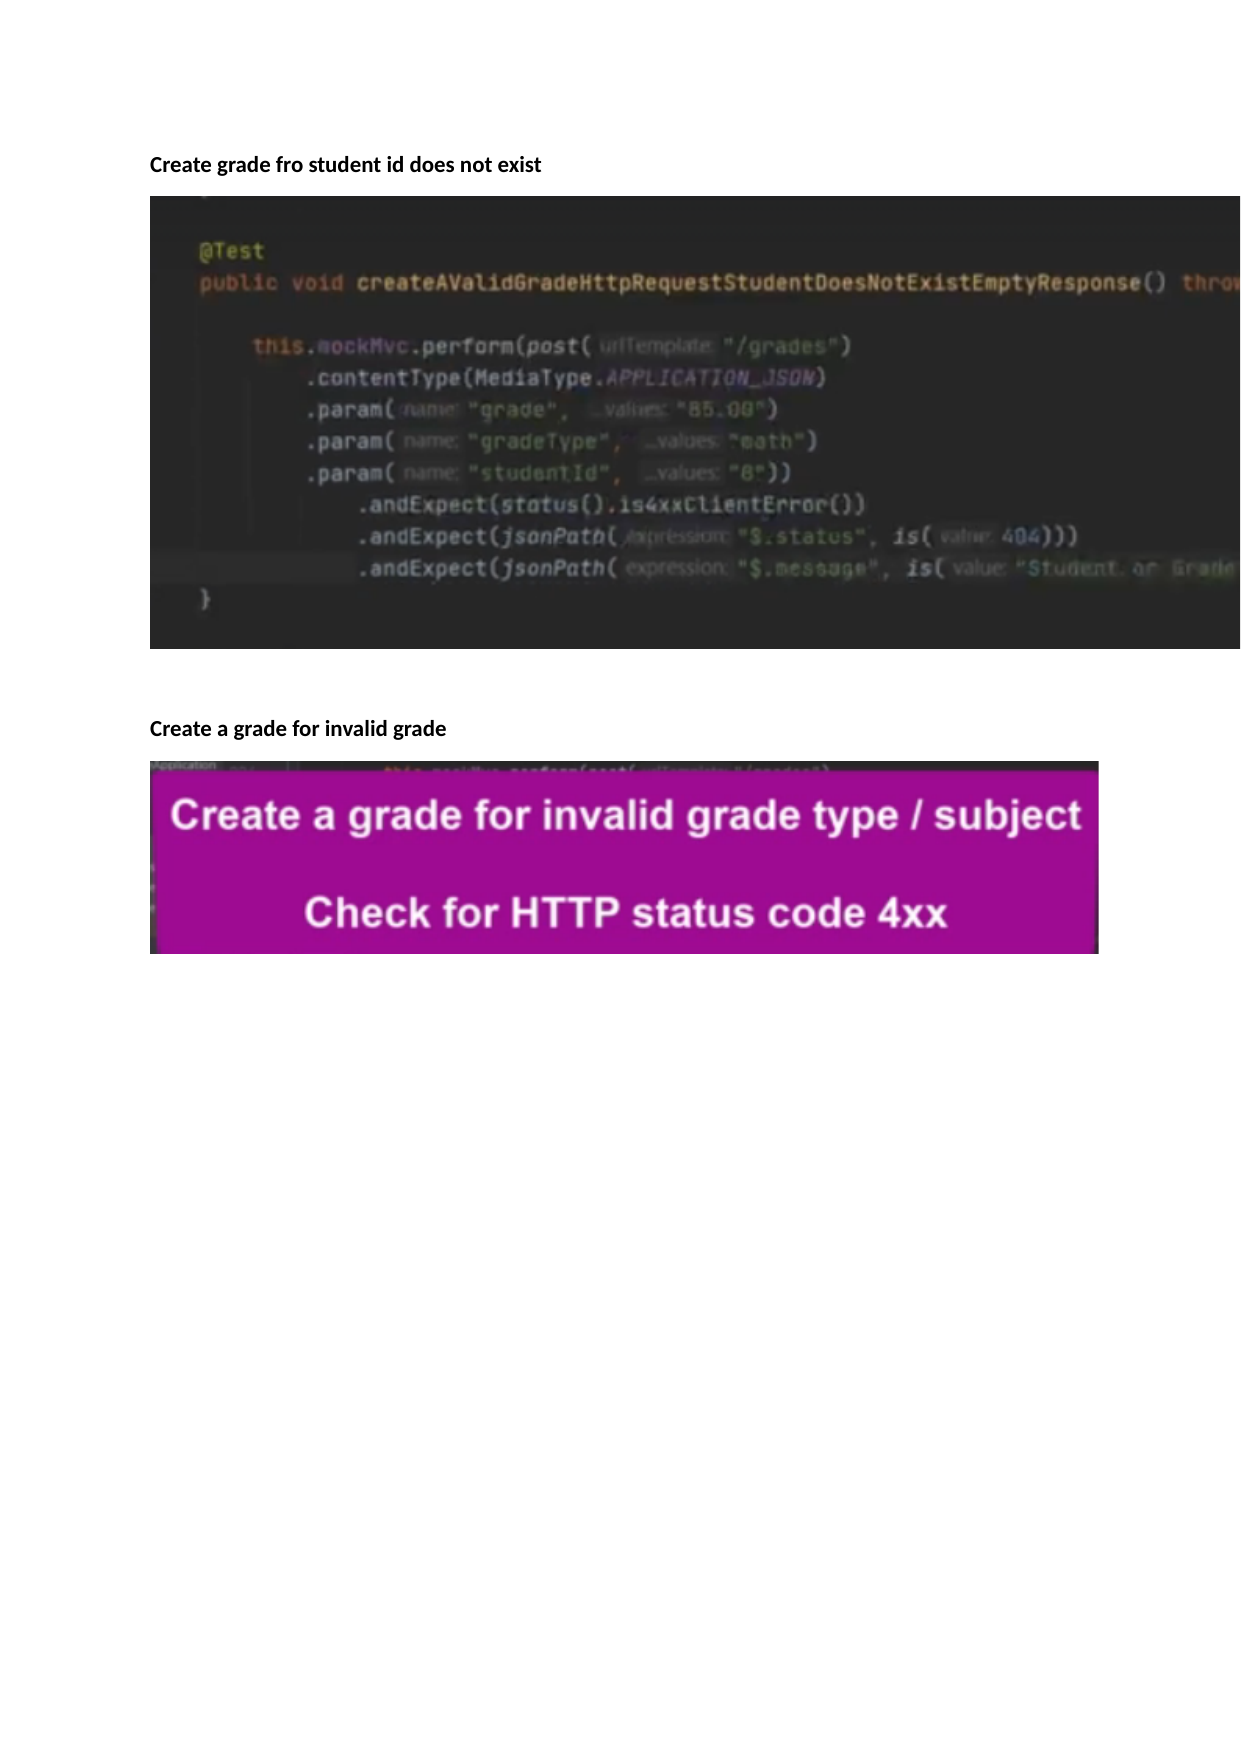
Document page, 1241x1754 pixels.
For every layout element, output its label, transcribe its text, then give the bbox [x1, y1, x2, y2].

text Create a grade for invalid grade [150, 714, 1090, 742]
picture [150, 761, 1099, 954]
picture [150, 196, 1241, 649]
text Create grade fro student id does not exist [150, 150, 1090, 178]
